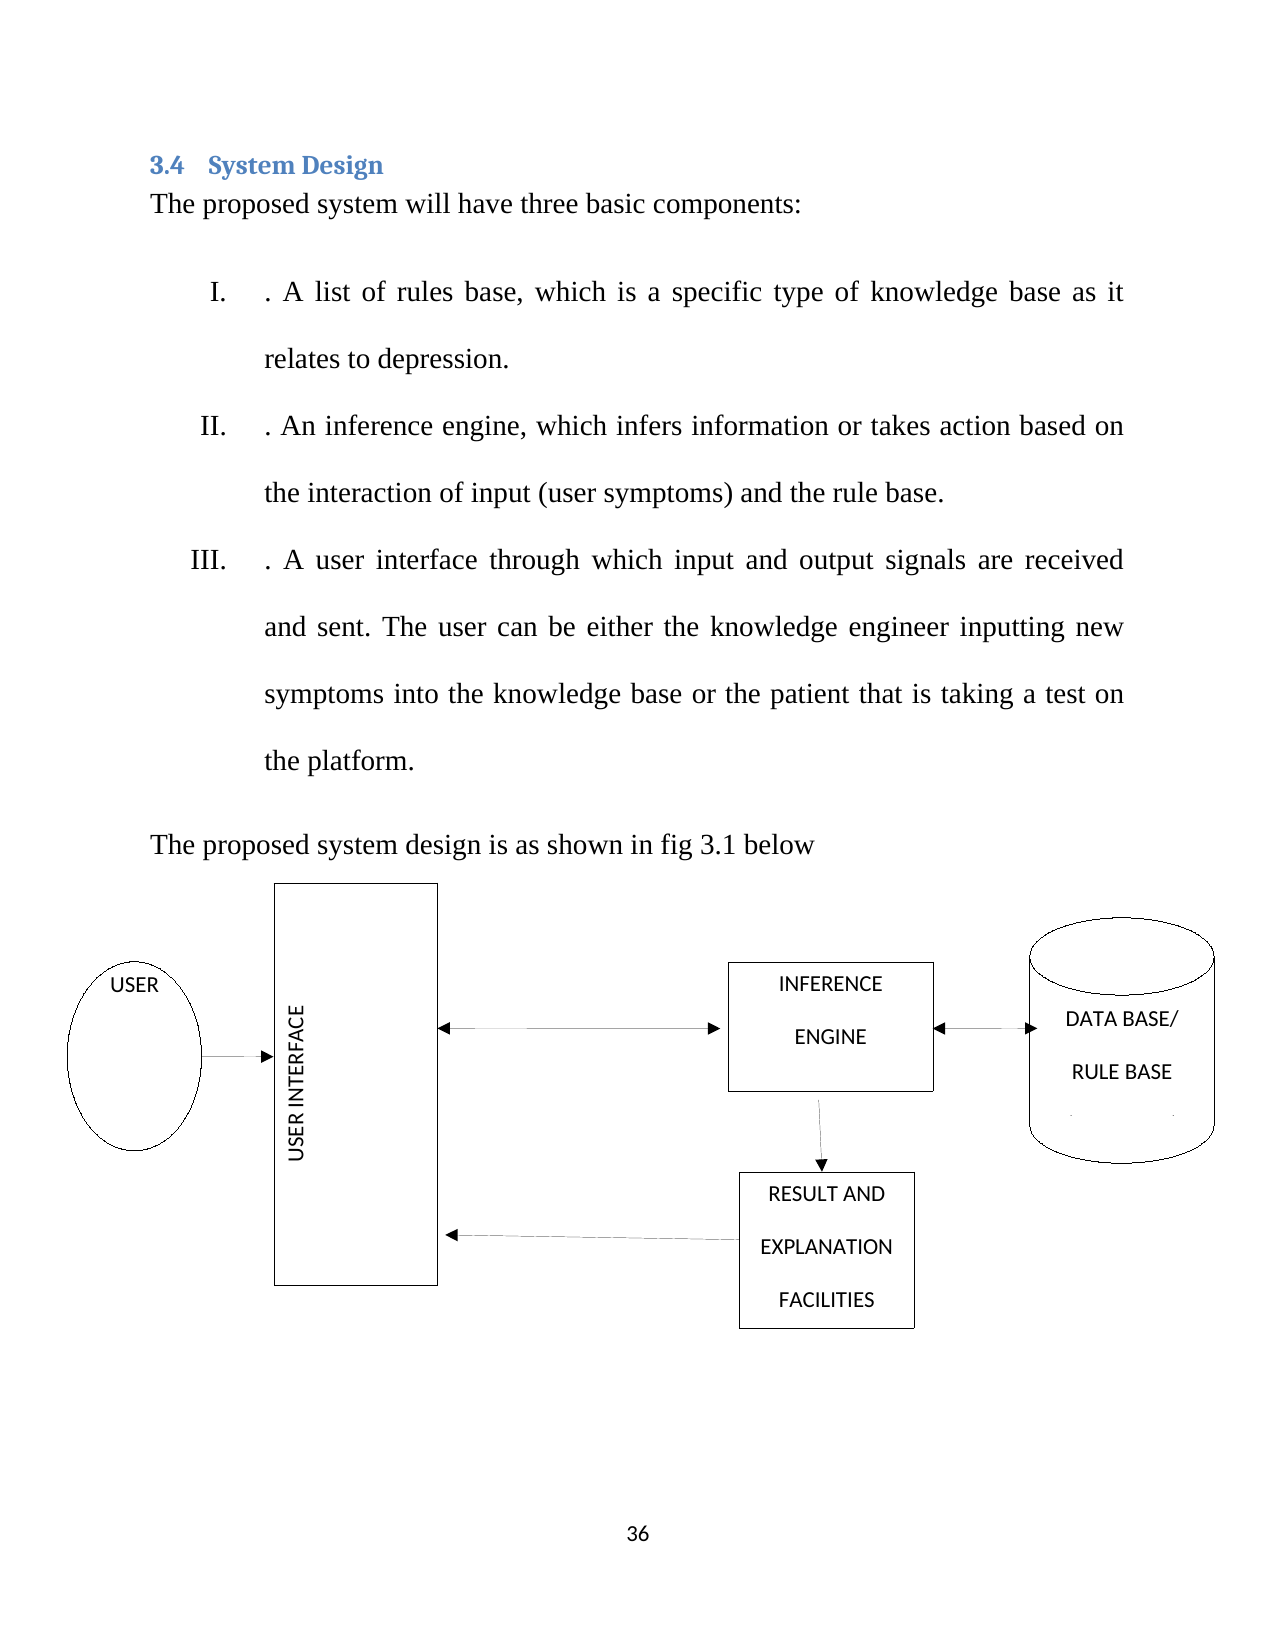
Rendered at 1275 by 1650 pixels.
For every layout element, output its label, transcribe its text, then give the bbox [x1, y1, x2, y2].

list . A user interface through which input and output signals are received and sent. The user can be either the knowledge engineer inputting new symptoms into the knowledge base or the patient that is taking a test on the platform. [227, 542, 1125, 777]
text The proposed system will have three basic components: [150, 186, 1125, 219]
list . A list of rules base, which is a specific type of knowledge base as it relates to depression. [227, 274, 1125, 374]
subtitle 3.4 System Design [150, 150, 1125, 181]
text The proposed system design is as shown in fig 3.1 below [150, 827, 1125, 861]
list . An inference engine, which infers information or takes action based on the interaction of input (user symptoms) and the rule base. [227, 408, 1125, 508]
